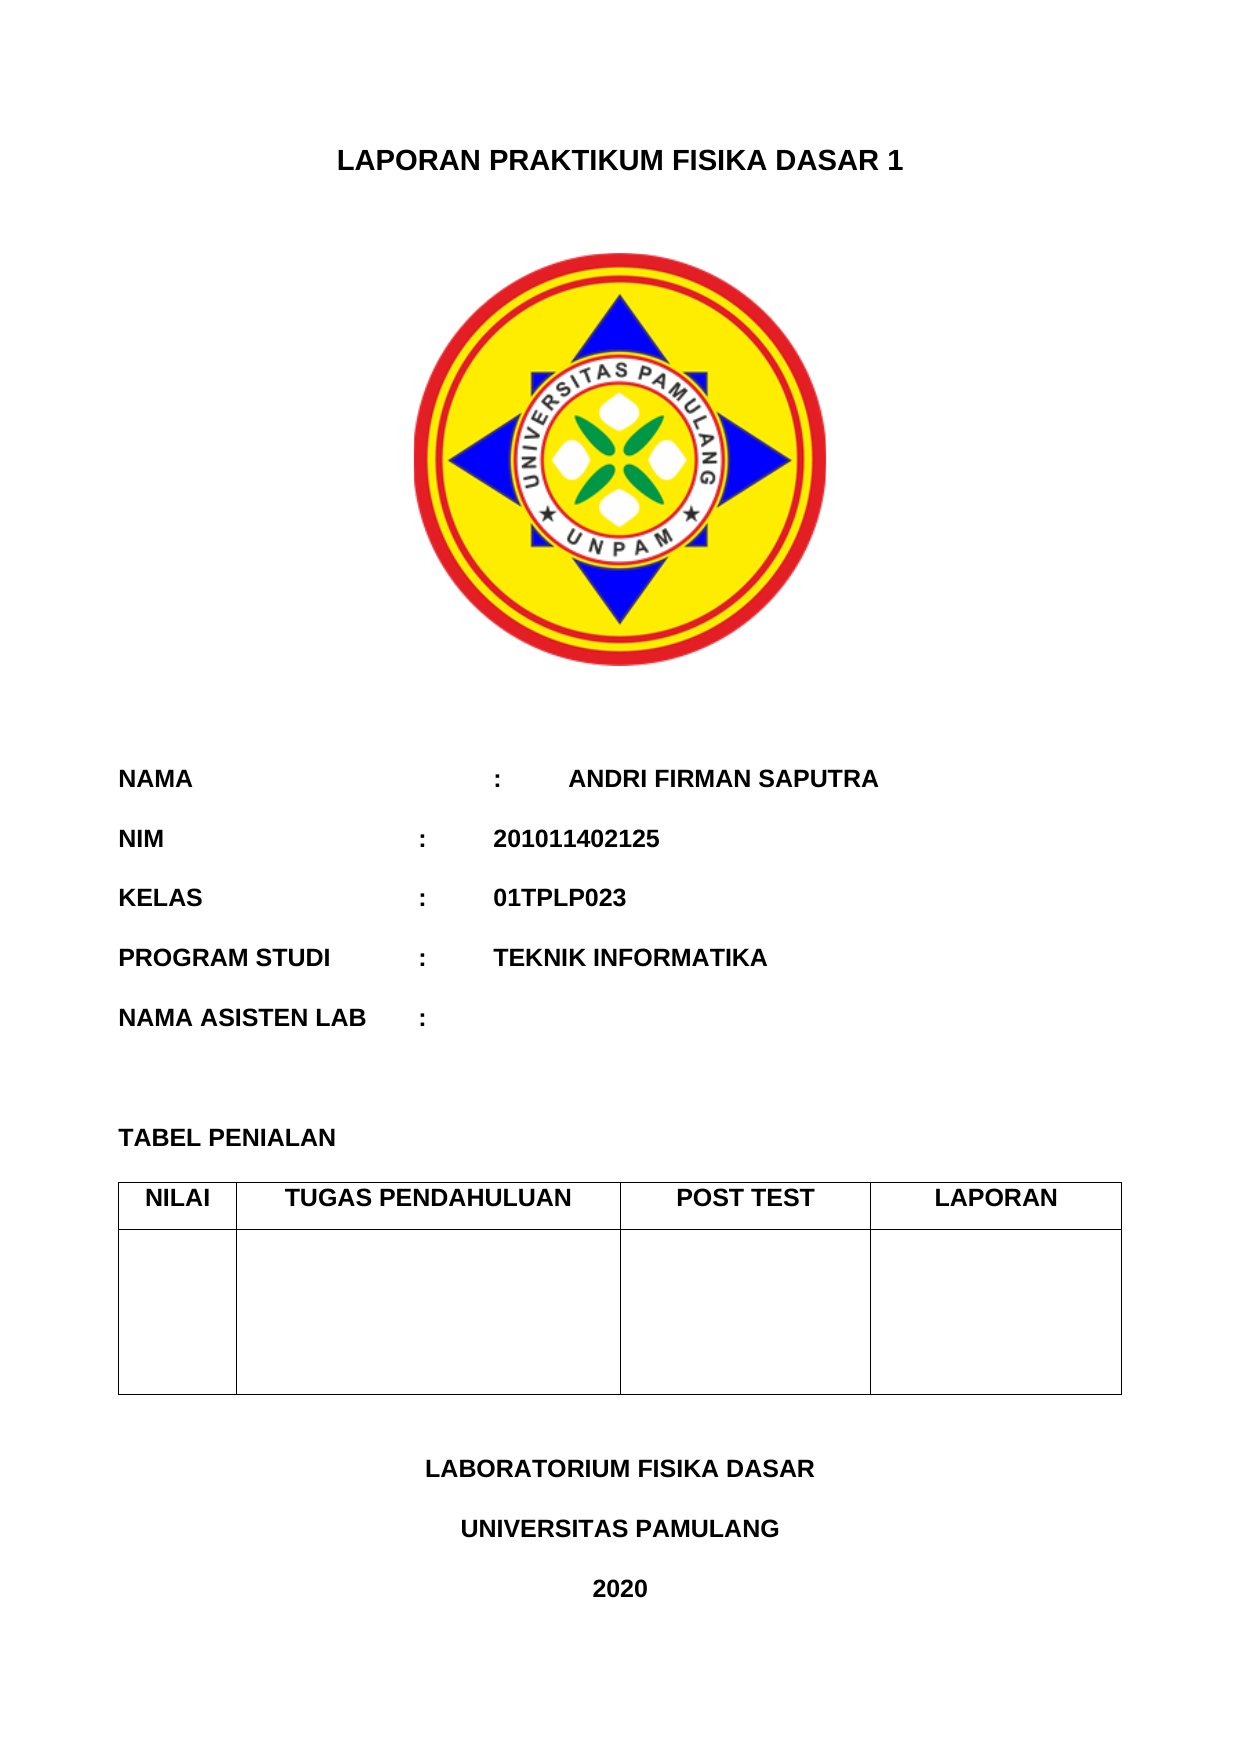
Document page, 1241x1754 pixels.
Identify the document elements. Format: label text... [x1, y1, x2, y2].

text UNIVERSITAS PAMULANG [118, 1514, 1122, 1543]
subtitle LAPORAN PRAKTIKUM FISIKA DASAR 1 [118, 143, 1122, 177]
table_cell [119, 1230, 236, 1393]
table_cell [237, 1230, 620, 1393]
text 2020 [118, 1574, 1122, 1603]
text PROGRAM STUDI : TEKNIK INFORMATIKA [118, 943, 1122, 972]
text TABEL PENIALAN [118, 1122, 1122, 1151]
table_header POST TEST [621, 1183, 870, 1229]
picture [413, 253, 827, 666]
table_cell [871, 1230, 1121, 1393]
text NIM : 201011402125 [118, 823, 1122, 852]
table_cell [621, 1230, 870, 1393]
table_header NILAI [119, 1183, 236, 1229]
text KELAS : 01TPLP023 [118, 883, 1122, 912]
text NAMA : ANDRI FIRMAN SAPUTRA [118, 764, 1122, 792]
table_header LAPORAN [871, 1183, 1121, 1229]
text NAMA ASISTEN LAB : [118, 1003, 1122, 1032]
table_header TUGAS PENDAHULUAN [237, 1183, 620, 1229]
text LABORATORIUM FISIKA DASAR [118, 1454, 1122, 1483]
